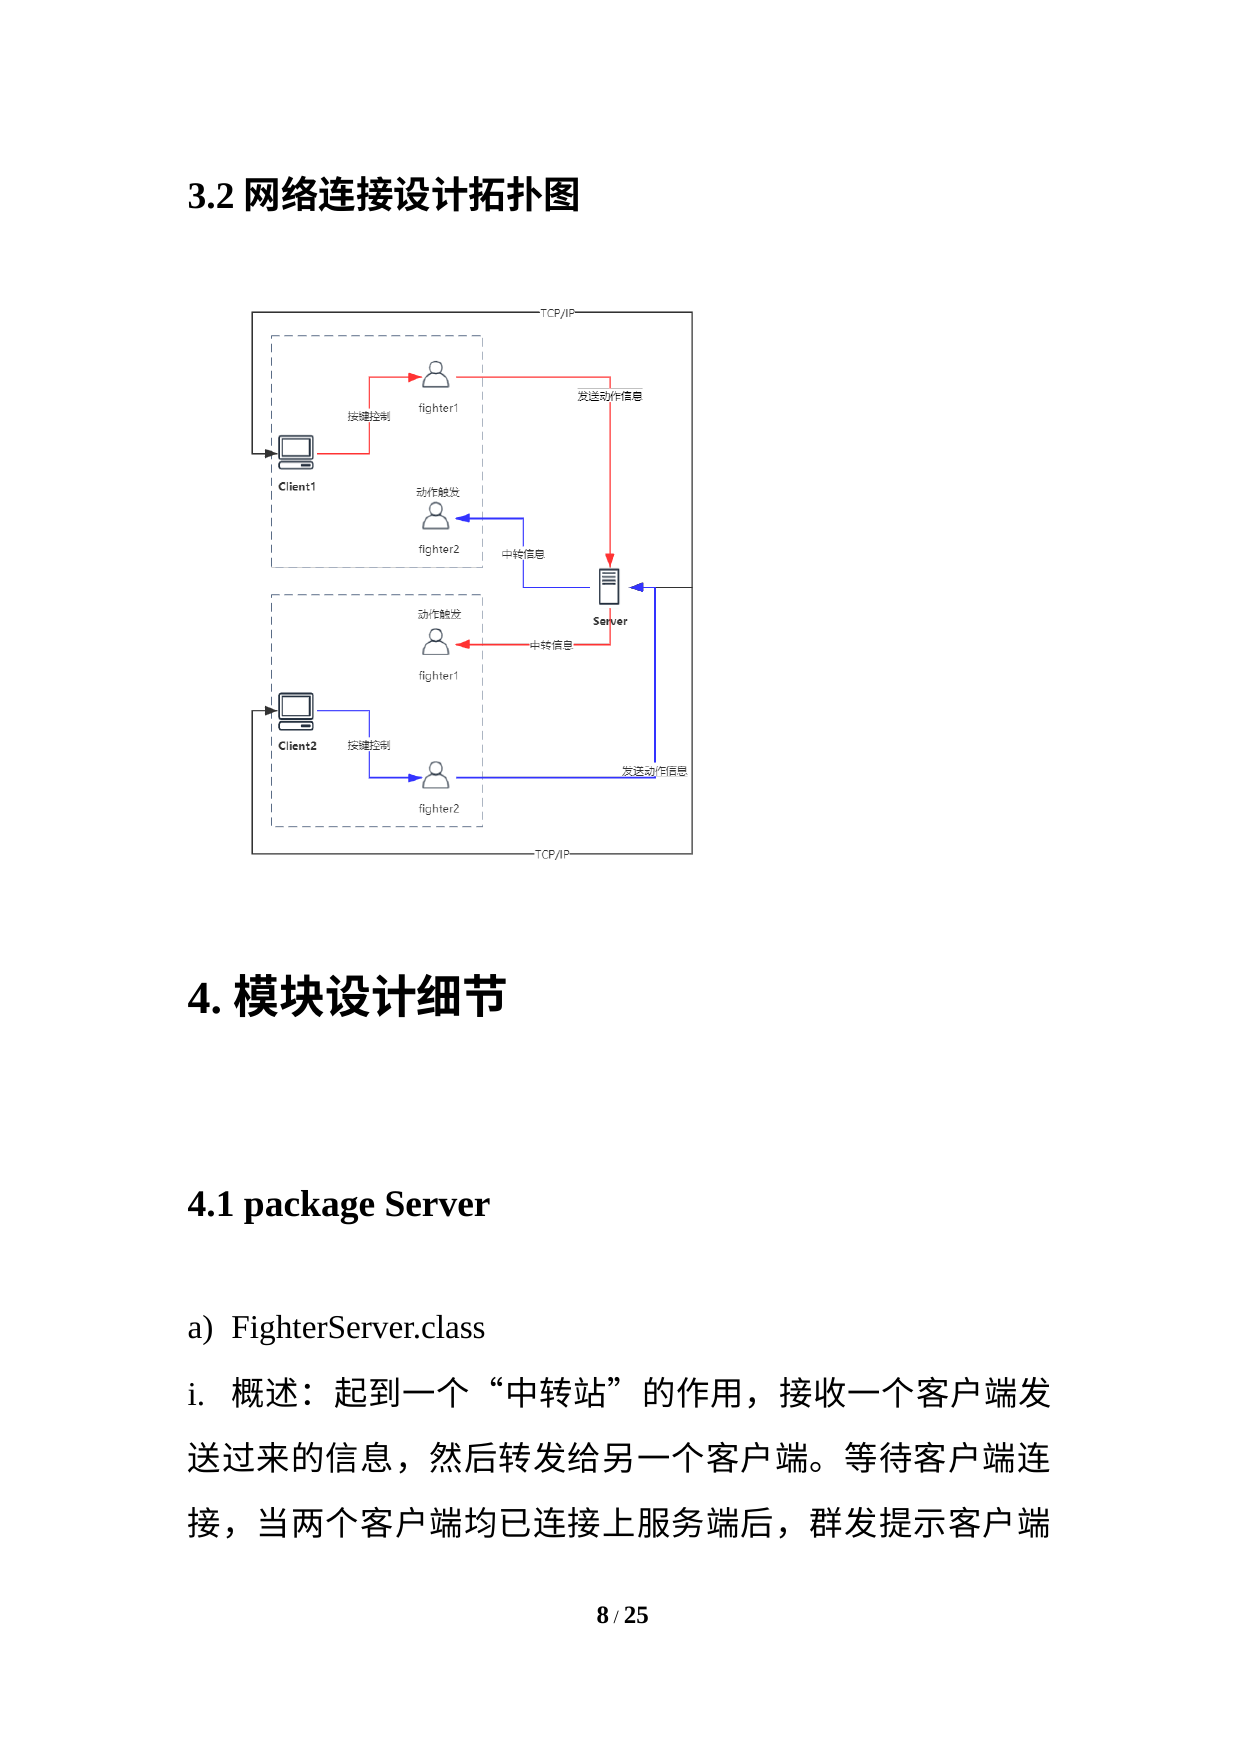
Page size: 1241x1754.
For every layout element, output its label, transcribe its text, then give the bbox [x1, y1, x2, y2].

subtitle 4.1 package Server [187, 1170, 1053, 1235]
picture [231, 291, 713, 874]
subtitle 3.2 网络连接设计拓扑图 [187, 160, 1053, 225]
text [187, 1359, 1053, 1554]
subtitle 4. 模块设计细节 [187, 945, 1053, 1042]
text a) FighterServer.class [187, 1294, 1053, 1359]
